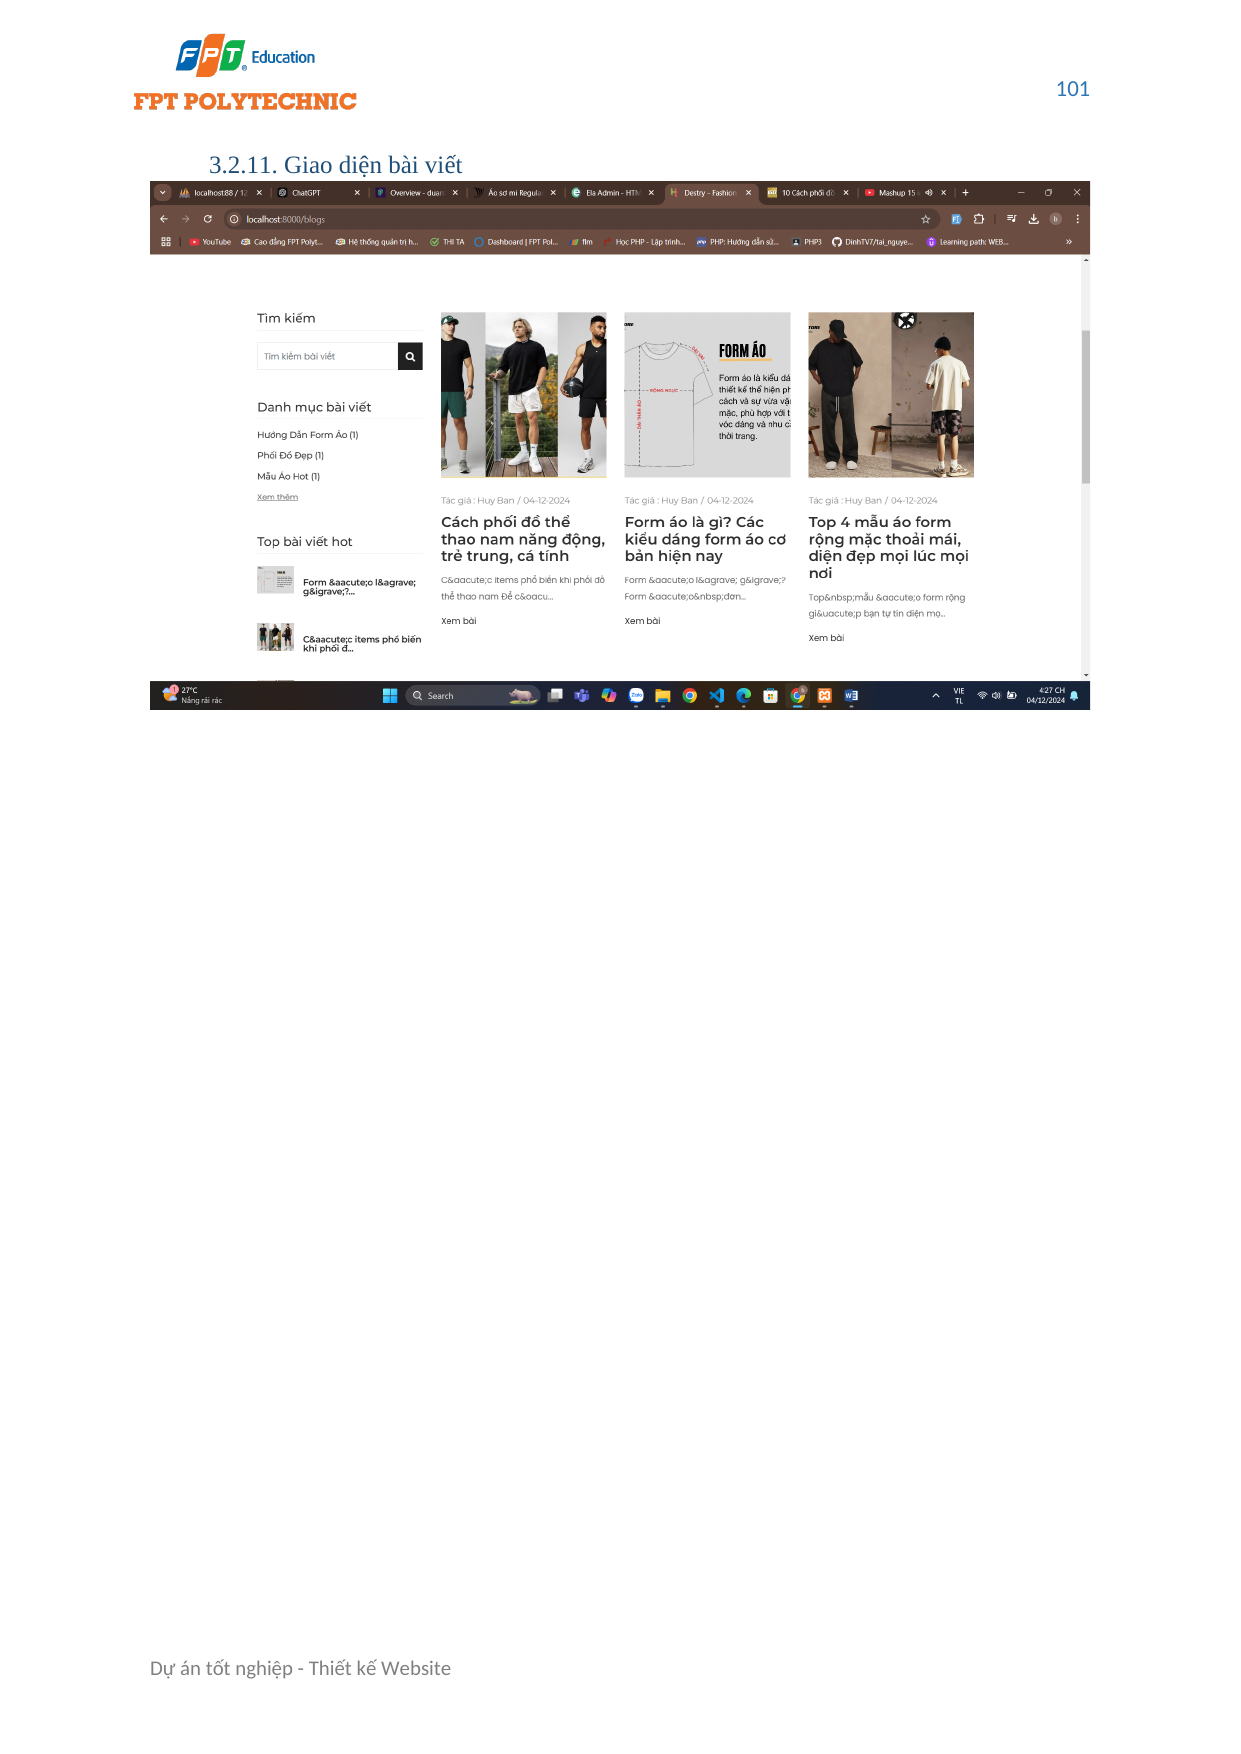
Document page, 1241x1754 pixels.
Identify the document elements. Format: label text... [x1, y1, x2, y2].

picture [150, 181, 1091, 710]
subtitle 3.2.11. Giao diện bài viết [179, 150, 1090, 179]
picture [126, 26, 364, 117]
